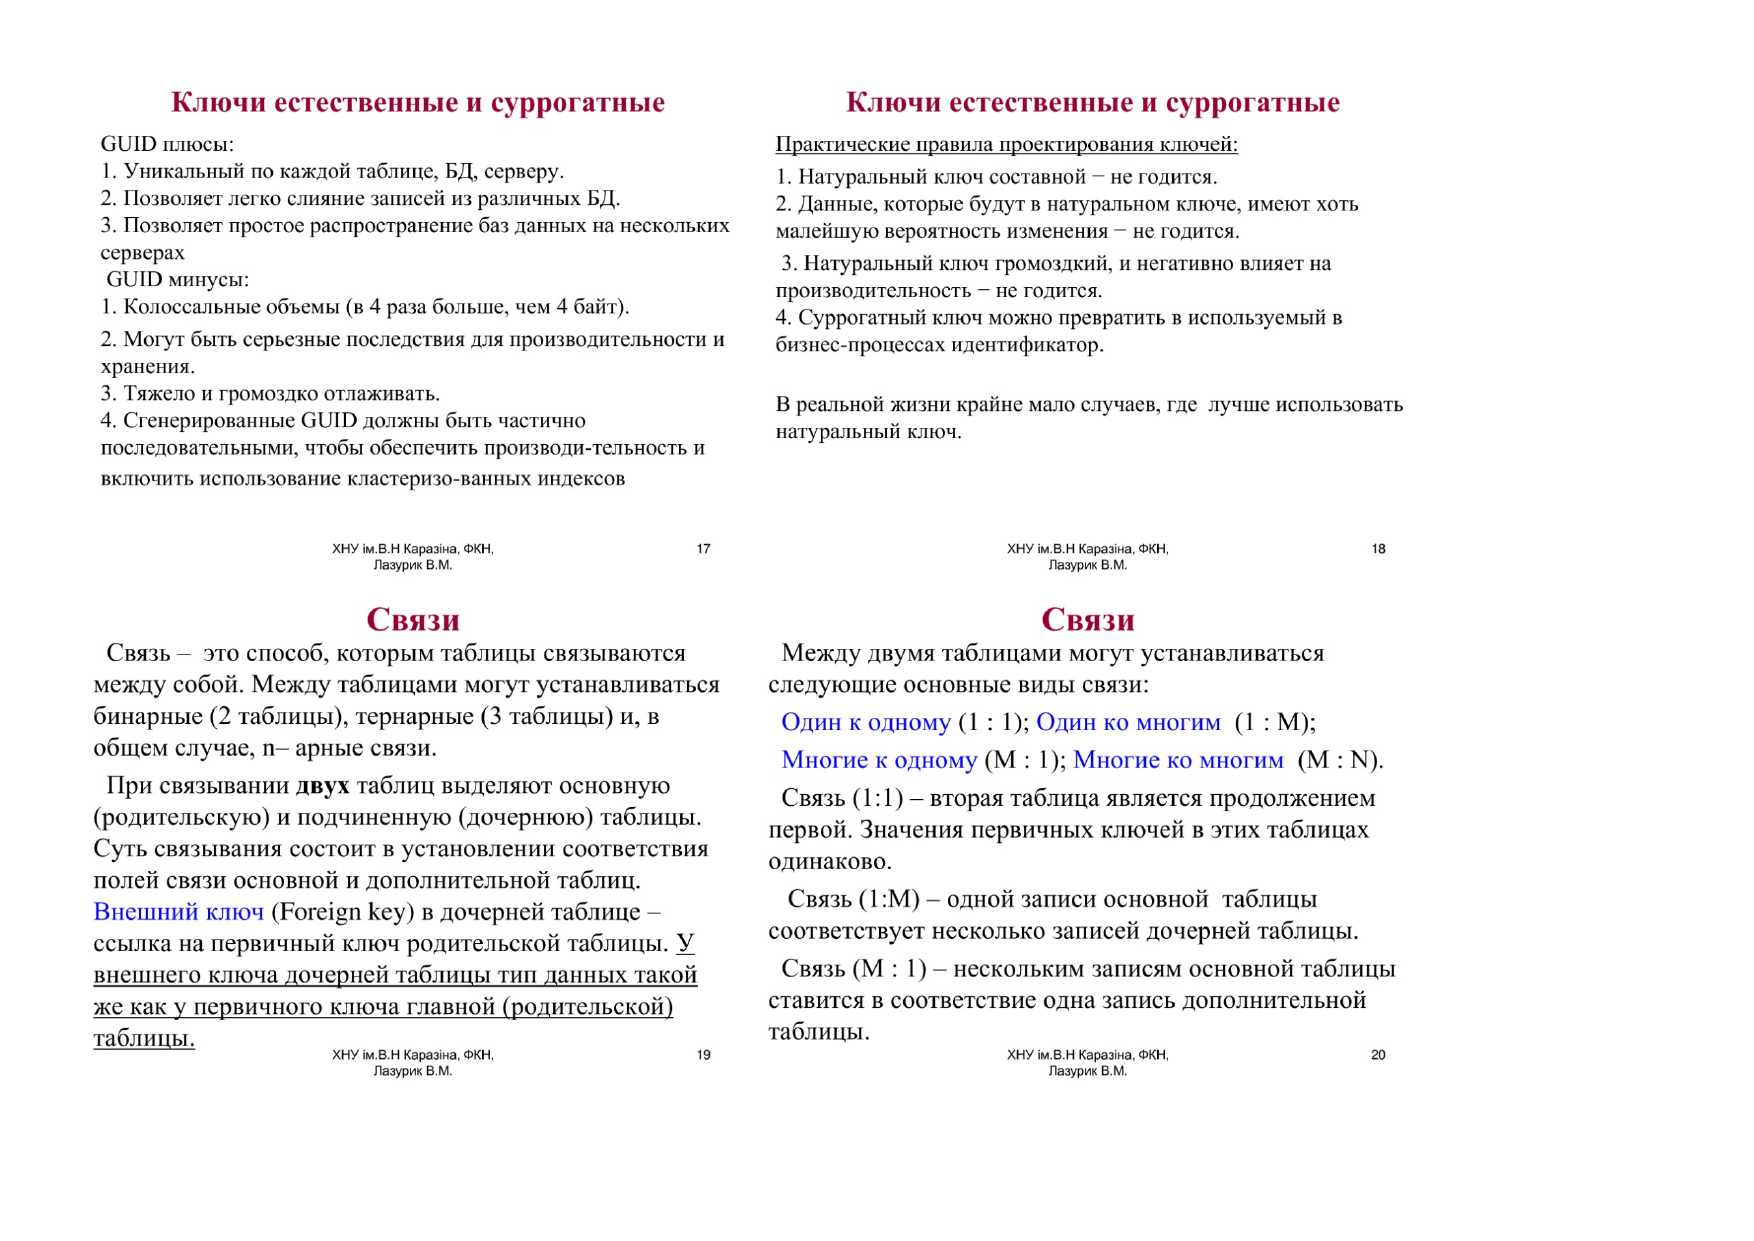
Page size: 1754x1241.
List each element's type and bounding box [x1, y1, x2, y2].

picture [75, 75, 1425, 1088]
